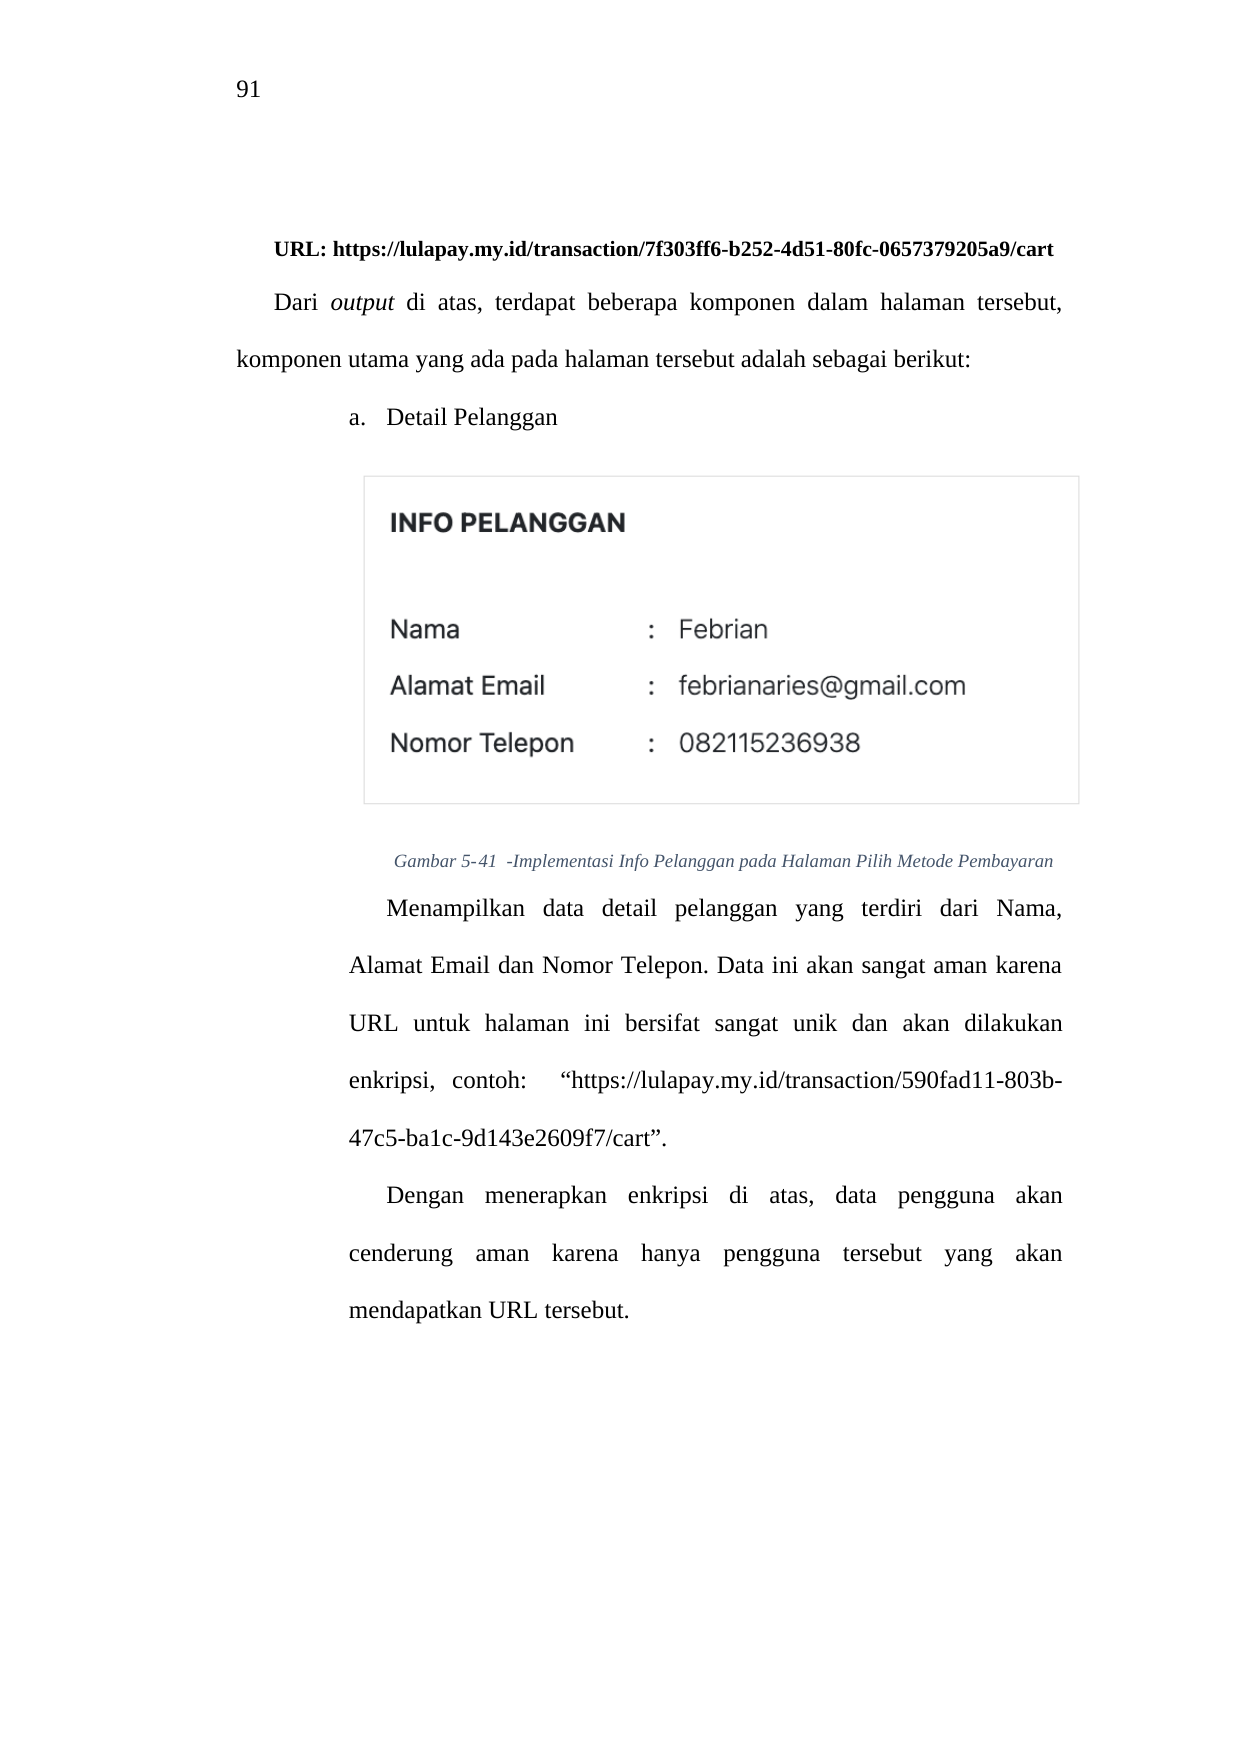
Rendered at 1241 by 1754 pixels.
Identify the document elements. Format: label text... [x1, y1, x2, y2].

text Dari output di atas, terdapat beberapa komponen dalam halaman tersebut, komponen utama yang ada pada halaman tersebut adalah sebagai berikut: [236, 287, 1063, 373]
list Detail Pelanggan [349, 402, 1063, 430]
picture [348, 459, 1093, 822]
text URL: https://lulapay.my.id/transaction/7f303ff6-b252-4d51-80fc-0657379205a9/cart [236, 236, 1063, 261]
list Menampilkan data detail pelanggan yang terdiri dari Nama, Alamat Email dan Nomor Telepon. Data ini akan sangat aman karena URL untuk halaman ini bersifat sangat unik dan akan dilakukan enkripsi, contoh: “https://lulapay.my.id/transaction/590fad11-803b-47c5-ba1c-9d143e2609f7/cart”. [349, 893, 1063, 1152]
list Dengan menerapkan enkripsi di atas, data pengguna akan cenderung aman karena hanya pengguna tersebut yang akan mendapatkan URL tersebut. [349, 1180, 1063, 1324]
